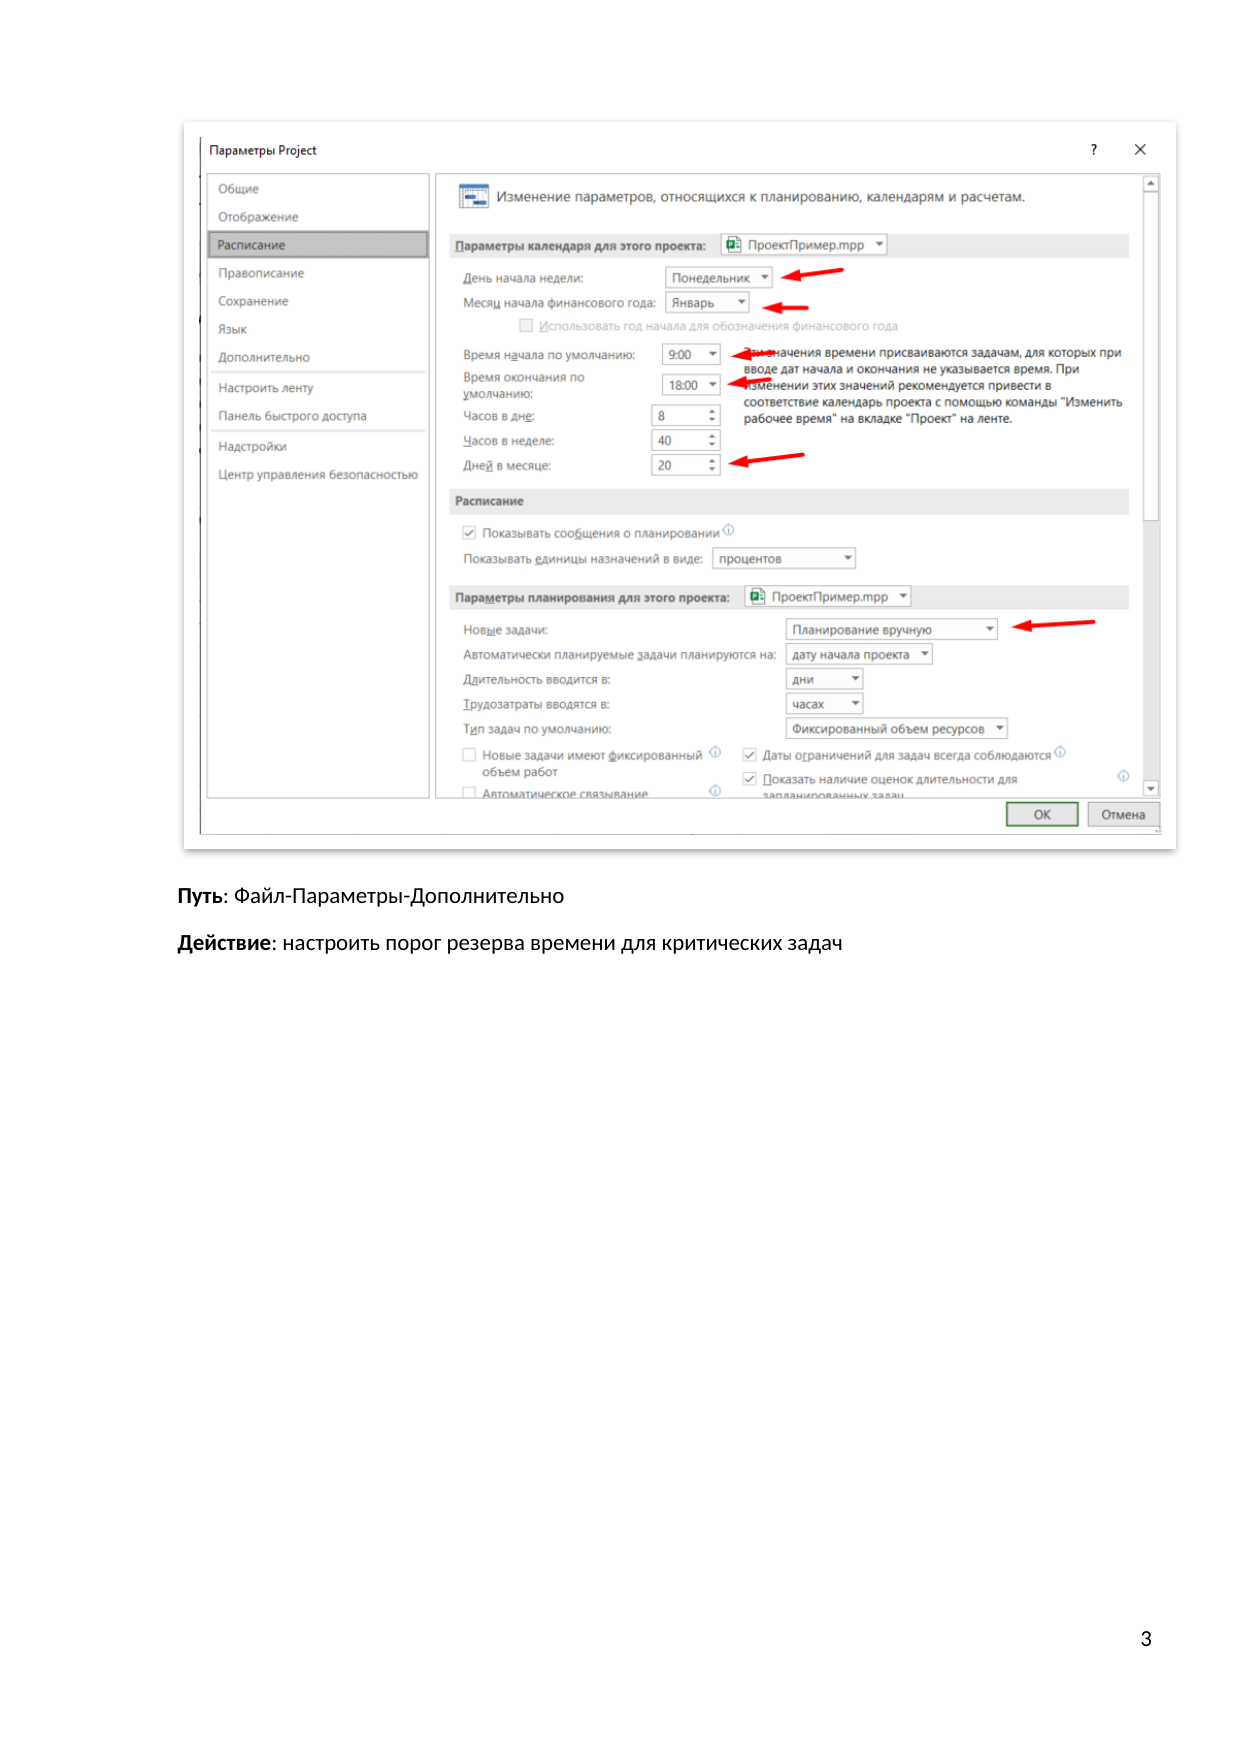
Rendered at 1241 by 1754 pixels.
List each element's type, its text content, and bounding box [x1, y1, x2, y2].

text Действие: настроить порог резерва времени для критических задач [177, 928, 1152, 956]
text Путь: Файл-Параметры-Дополнительно [177, 881, 1152, 909]
picture [199, 137, 1162, 835]
